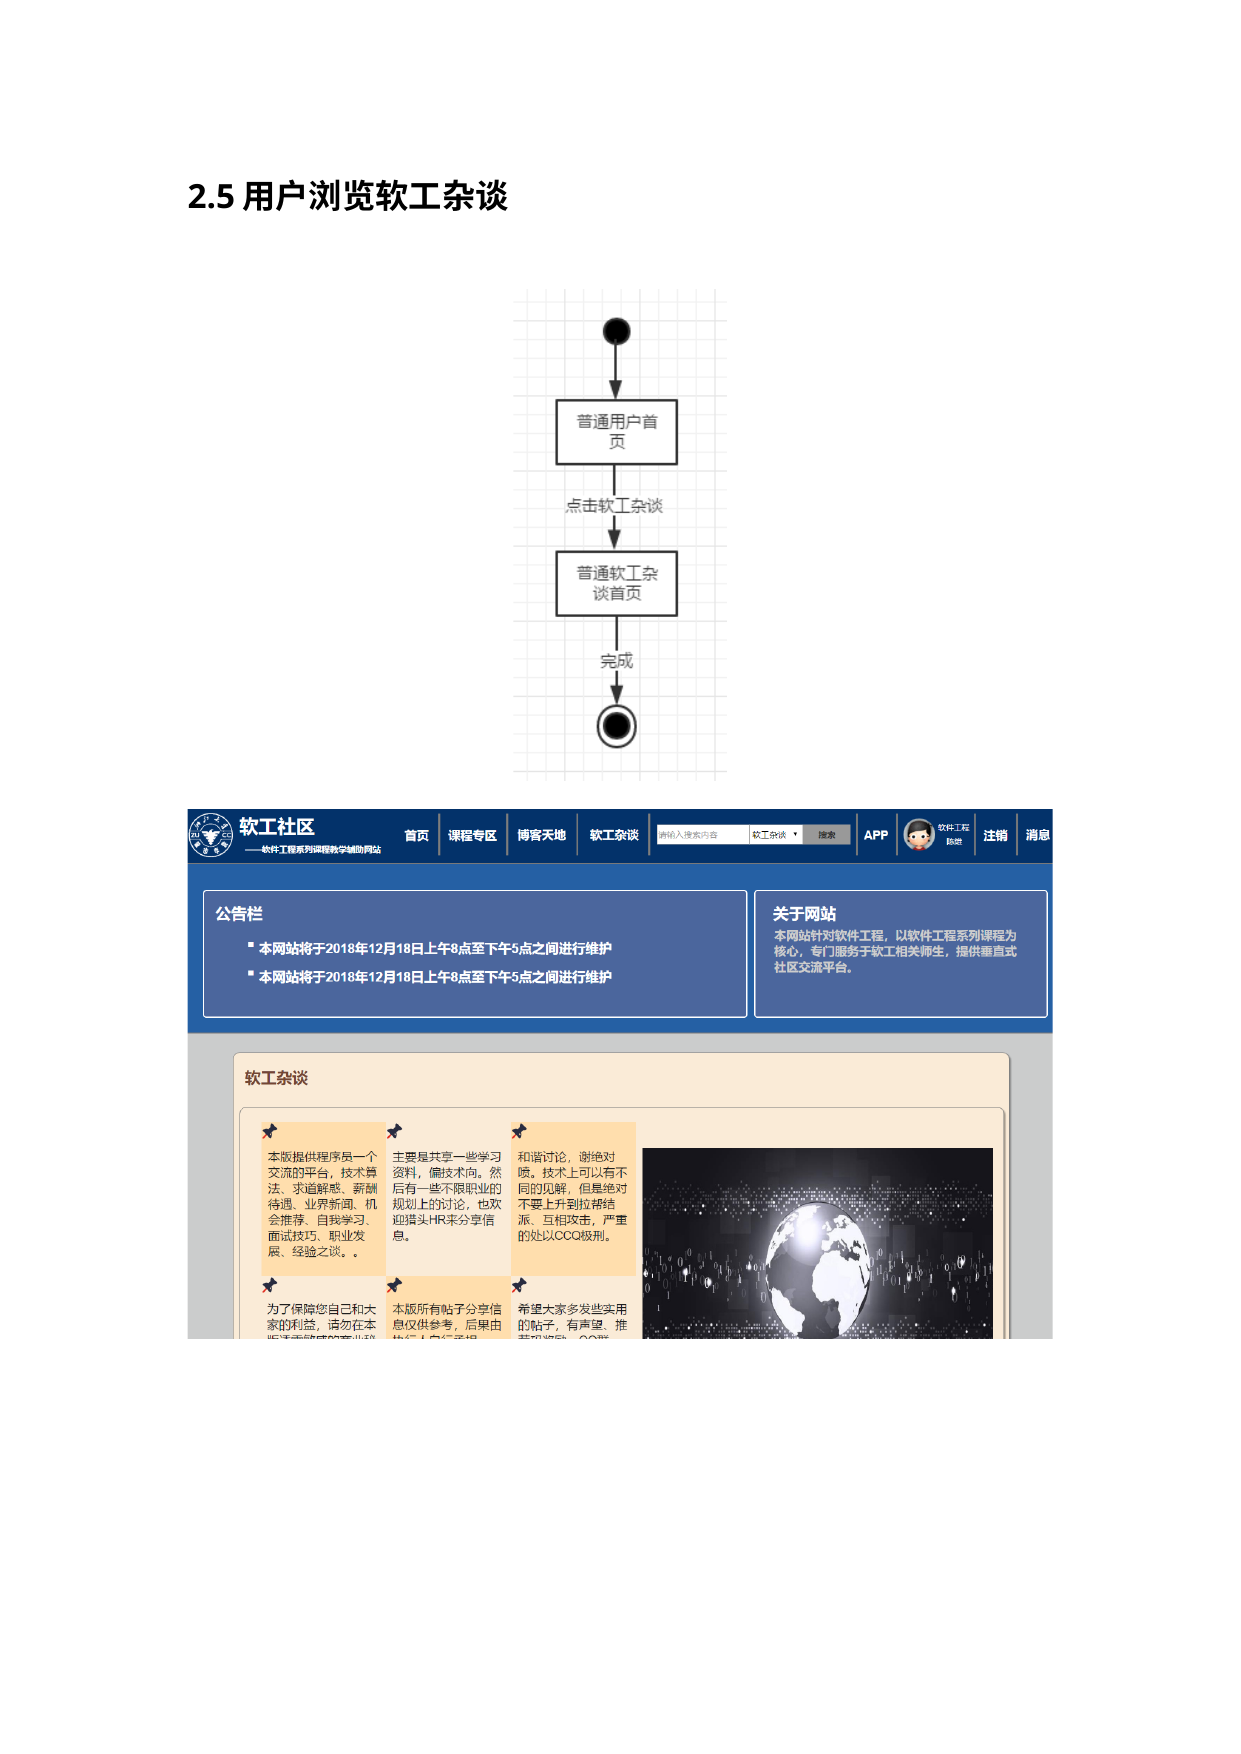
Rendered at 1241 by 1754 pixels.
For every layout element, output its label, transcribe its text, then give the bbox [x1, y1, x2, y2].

picture [513, 289, 727, 781]
subtitle 2.5用户浏览软工杂谈 [187, 162, 1053, 227]
picture [187, 809, 1053, 1339]
